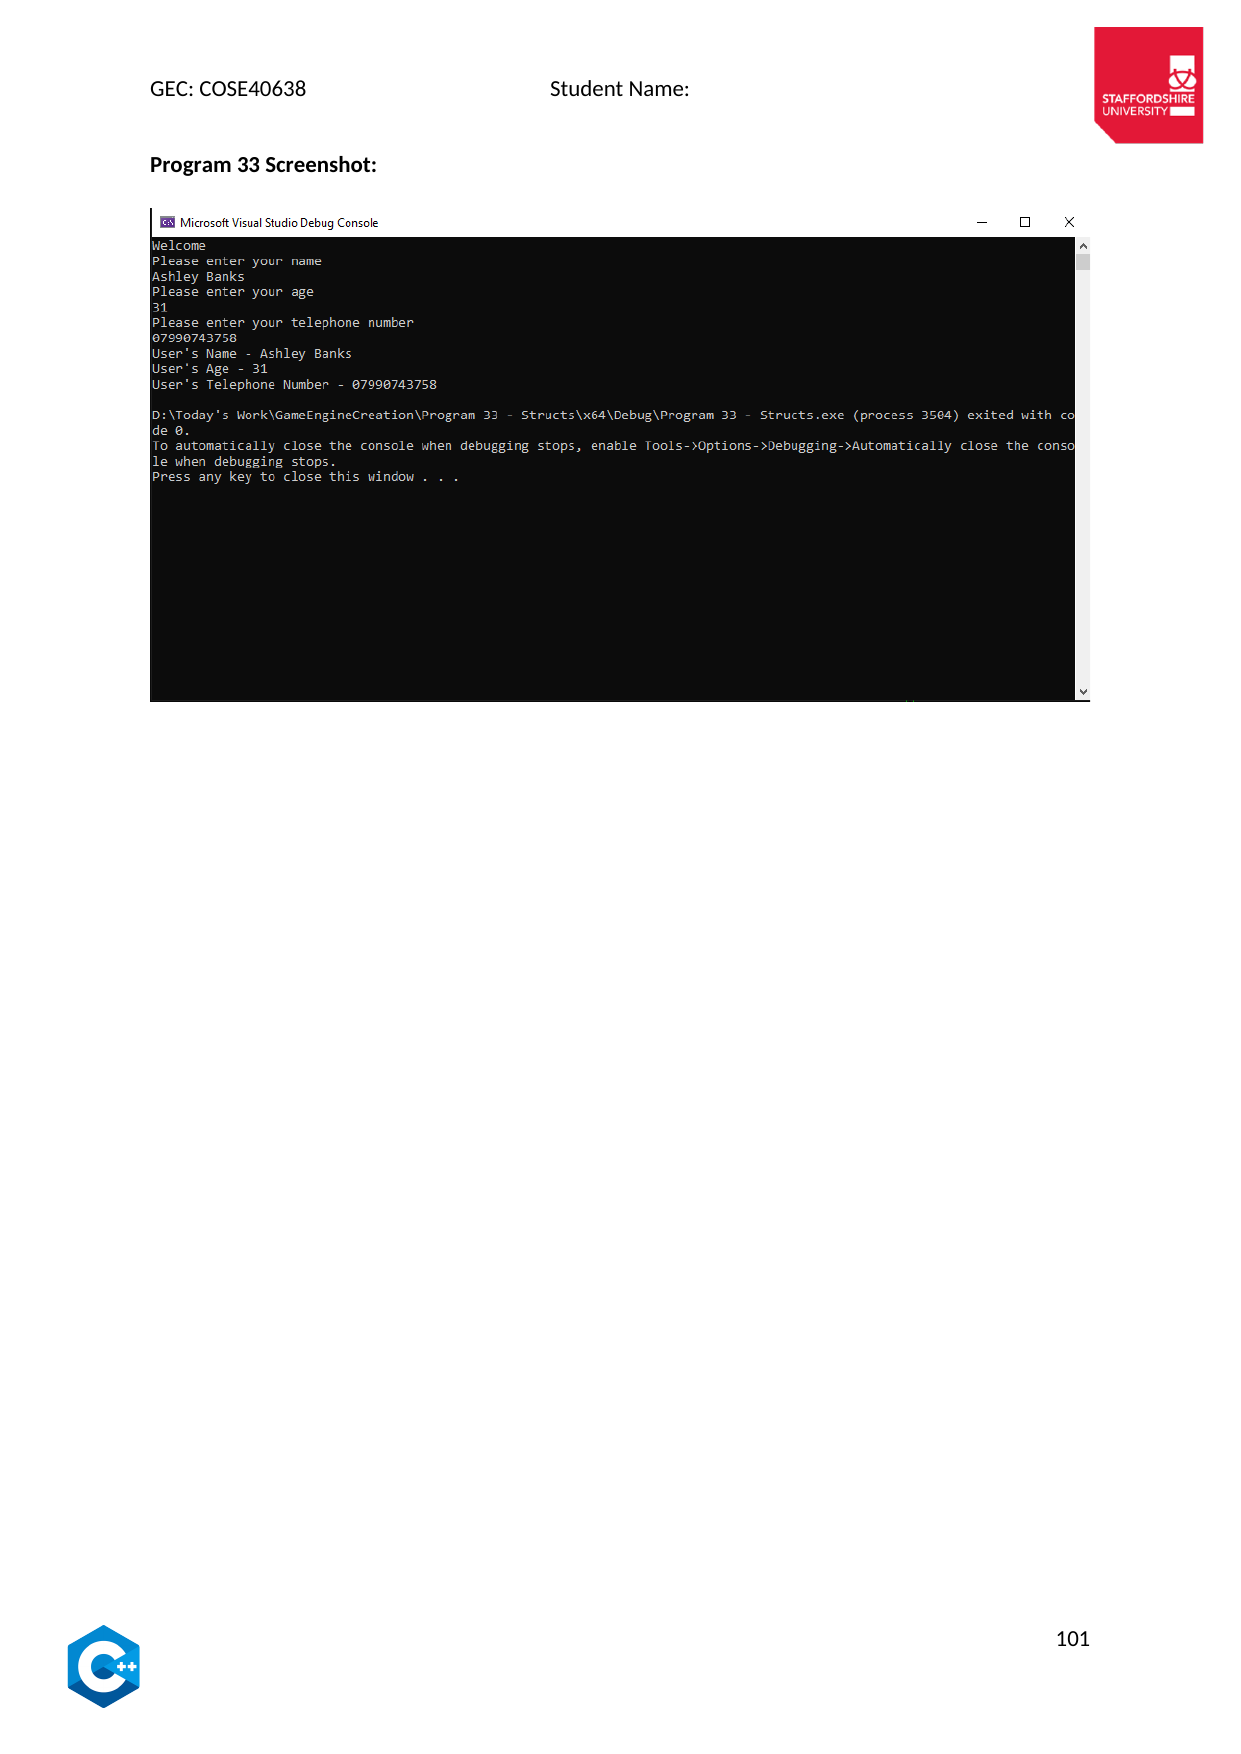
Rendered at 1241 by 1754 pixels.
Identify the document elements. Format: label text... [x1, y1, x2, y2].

picture [1088, 27, 1209, 148]
picture [150, 208, 1091, 702]
picture [53, 1625, 150, 1708]
text Program 33 Screenshot: [150, 150, 1090, 178]
